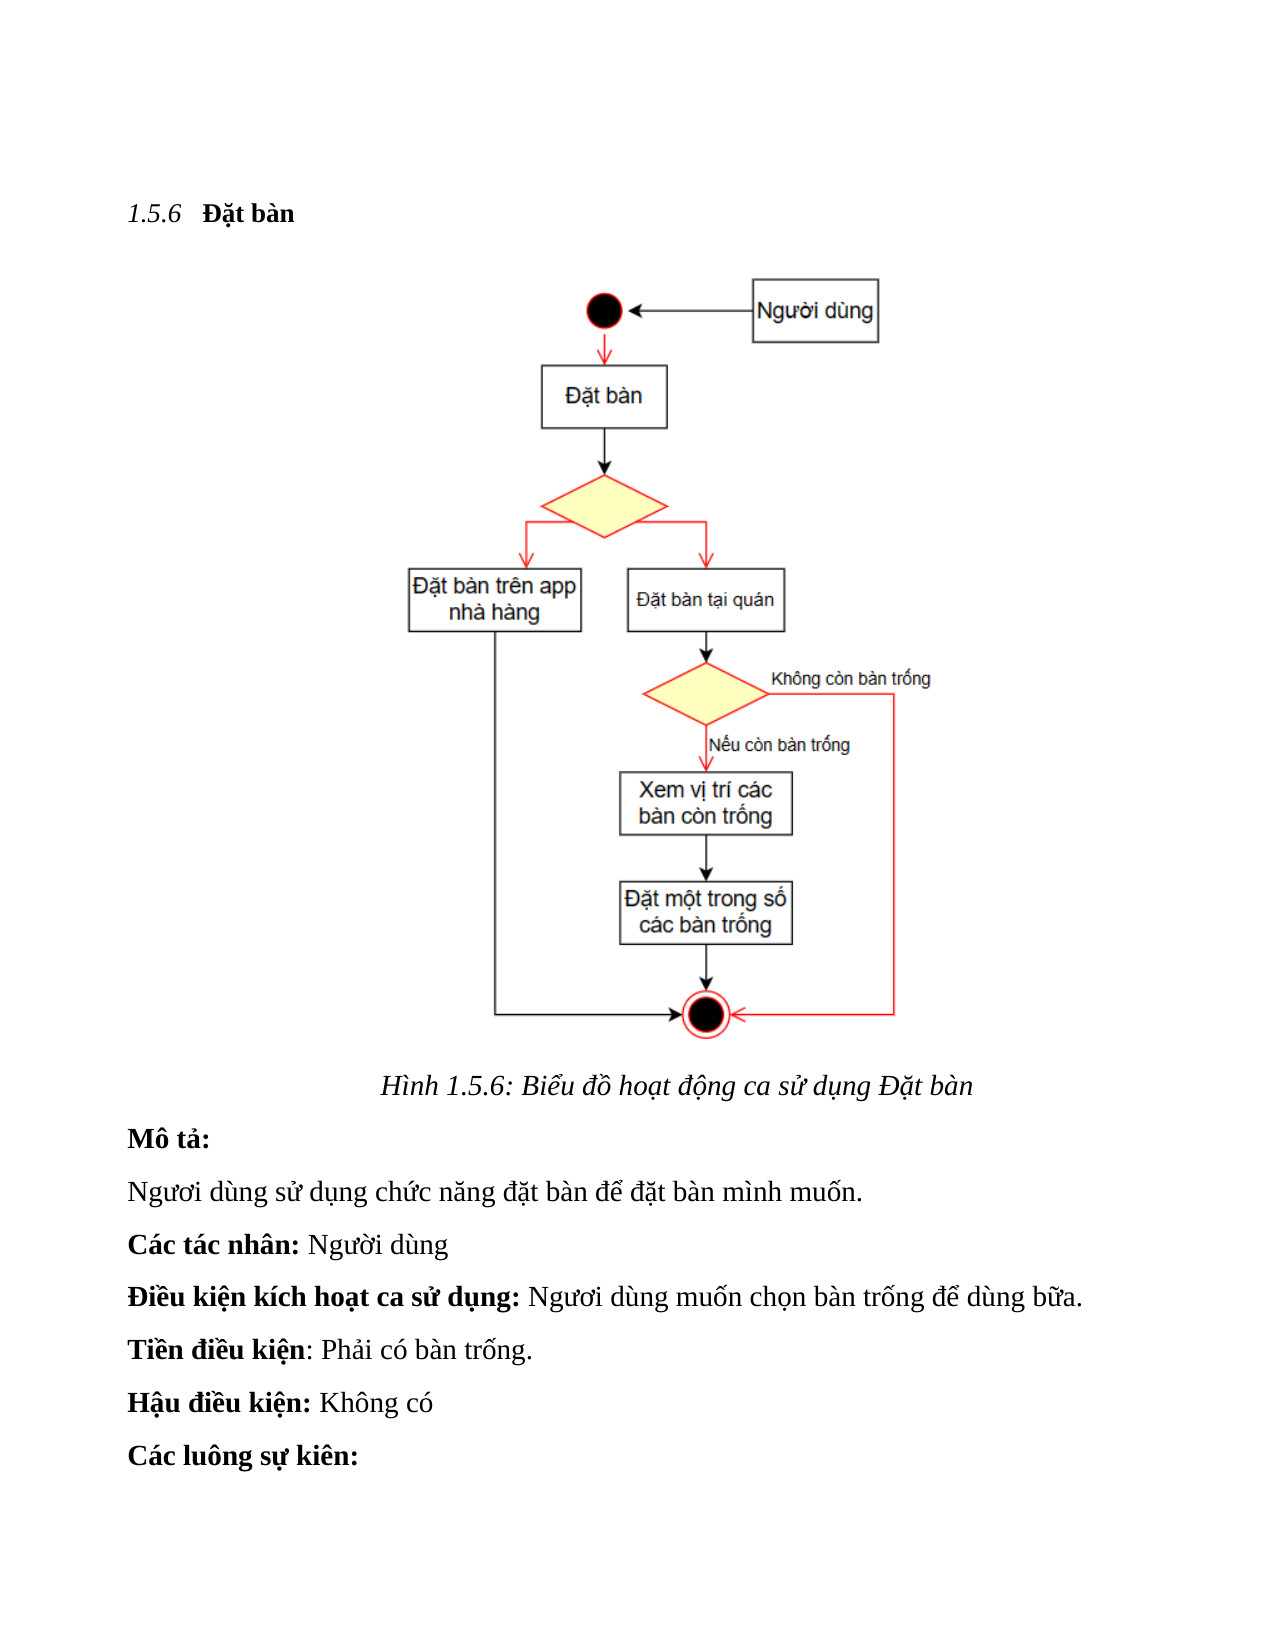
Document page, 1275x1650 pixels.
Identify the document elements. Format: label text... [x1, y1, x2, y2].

text Tiền điều kiện: Phải có bàn trống. [127, 1332, 1229, 1366]
picture [389, 252, 967, 1049]
text Hậu điều kiện: Không có [127, 1385, 1229, 1419]
text Điều kiện kích hoạt ca sử dụng: Ngươi dùng muốn chọn bàn trống để dùng bữa. [127, 1279, 1229, 1313]
text Mô tả: [127, 1121, 1229, 1155]
text Các luông sự kiên: [127, 1438, 1229, 1472]
text Ngươi dùng sử dụng chức năng đặt bàn để đặt bàn mình muốn. [127, 1174, 1229, 1207]
text Hình 1.5.6: Biểu đồ hoạt động ca sử dụng Đặt bàn [127, 1068, 1229, 1102]
text Các tác nhân: Người dùng [127, 1227, 1229, 1260]
subtitle Đặt bàn [127, 203, 1229, 228]
